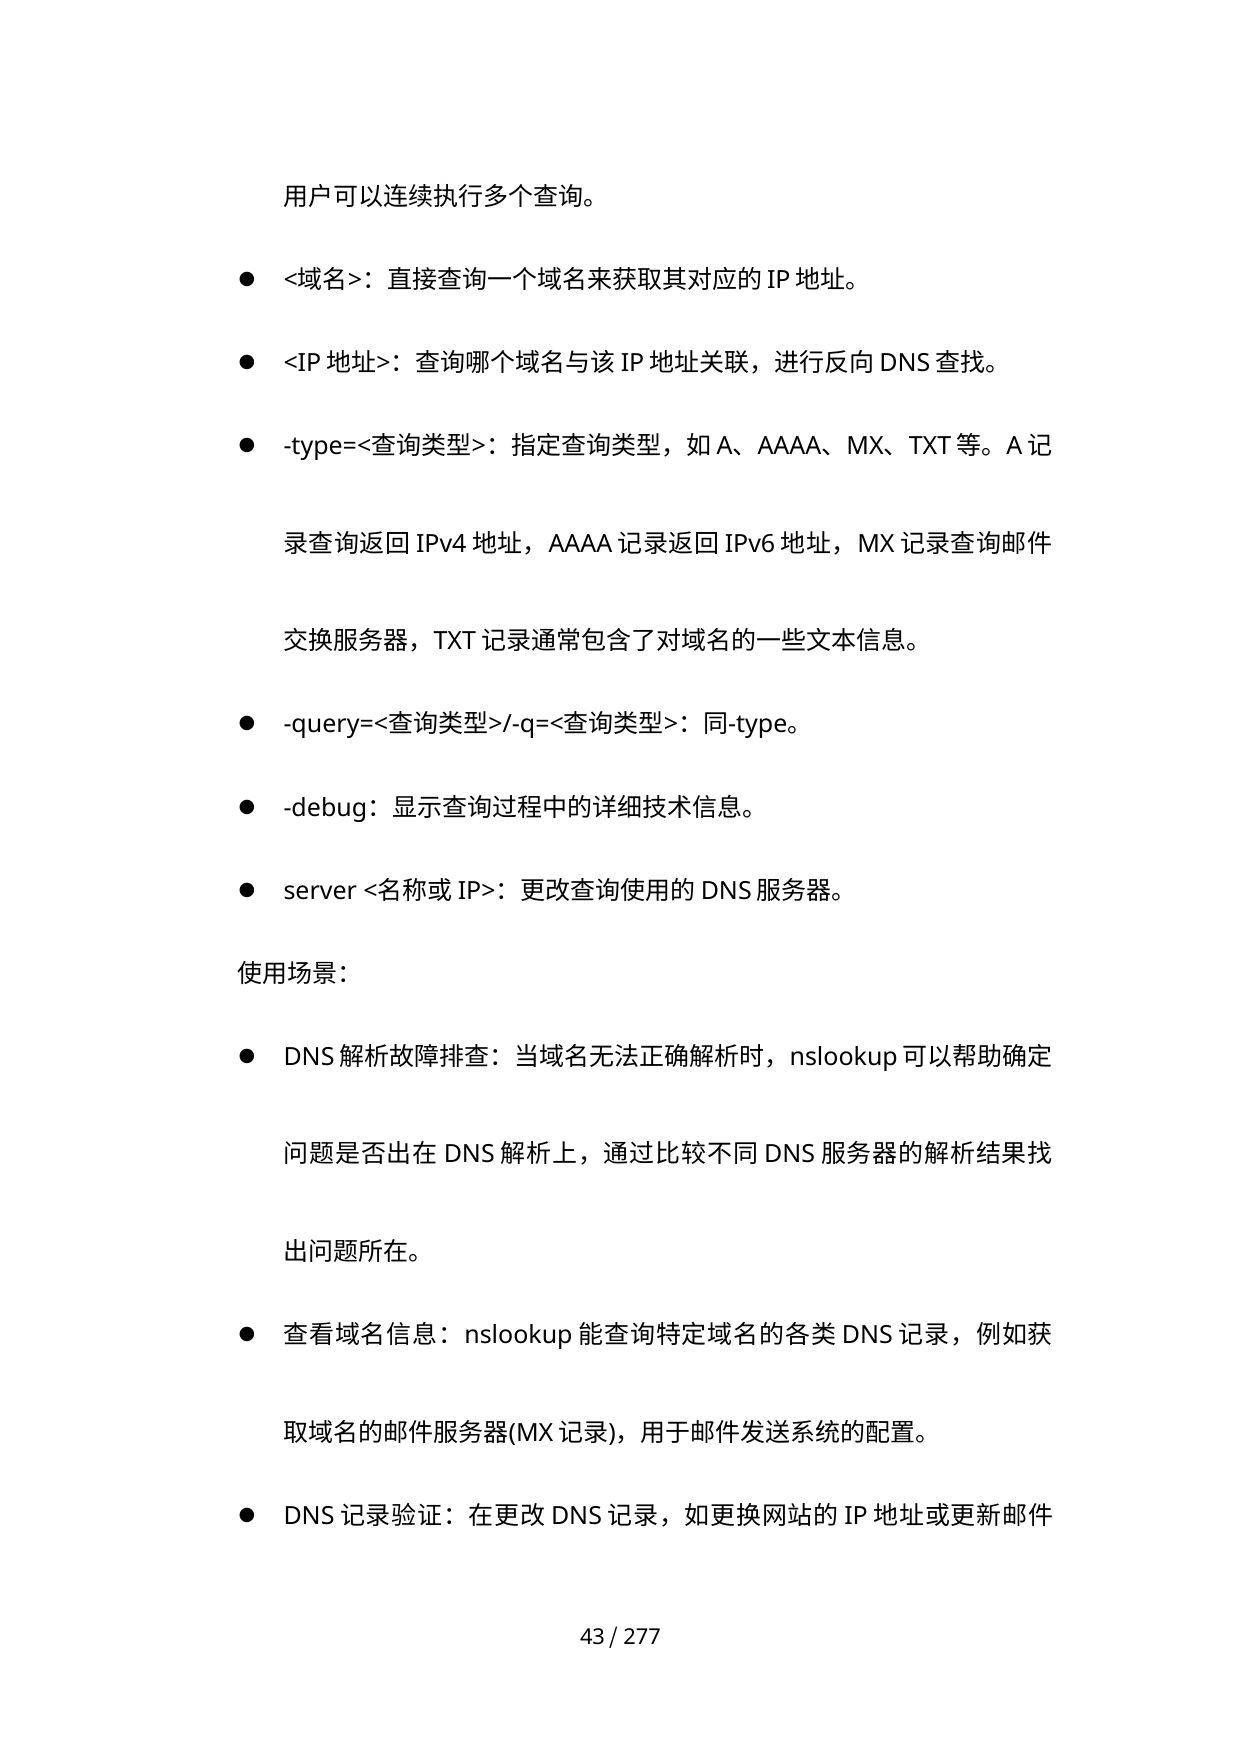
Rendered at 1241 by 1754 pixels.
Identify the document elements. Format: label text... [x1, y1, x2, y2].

list server <名称或IP>：更改查询使用的DNS服务器。 [237, 856, 1053, 921]
list <IP地址>：查询哪个域名与该IP地址关联，进行反向DNS查找。 [237, 328, 1053, 393]
list -debug：显示查询过程中的详细技术信息。 [237, 773, 1053, 838]
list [237, 162, 1053, 227]
list 查看域名信息：nslookup能查询特定域名的各类DNS记录，例如获取域名的邮件服务器(MX记录)，用于邮件发送系统的配置。 [237, 1300, 1053, 1463]
list DNS解析故障排查：当域名无法正确解析时，nslookup可以帮助确定问题是否出在DNS解析上，通过比较不同DNS服务器的解析结果找出问题所在。 [237, 1022, 1053, 1282]
text 使用场景： [187, 939, 1053, 1004]
list <域名>：直接查询一个域名来获取其对应的IP地址。 [237, 245, 1053, 310]
list -query=<查询类型>/-q=<查询类型>：同-type。 [237, 689, 1053, 754]
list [237, 1481, 1053, 1546]
list -type=<查询类型>：指定查询类型，如A、AAAA、MX、TXT等。A记录查询返回IPv4地址，AAAA记录返回IPv6地址，MX记录查询邮件交换服务器，TXT记录通常包含了对域名的一些文本信息。 [237, 411, 1053, 671]
